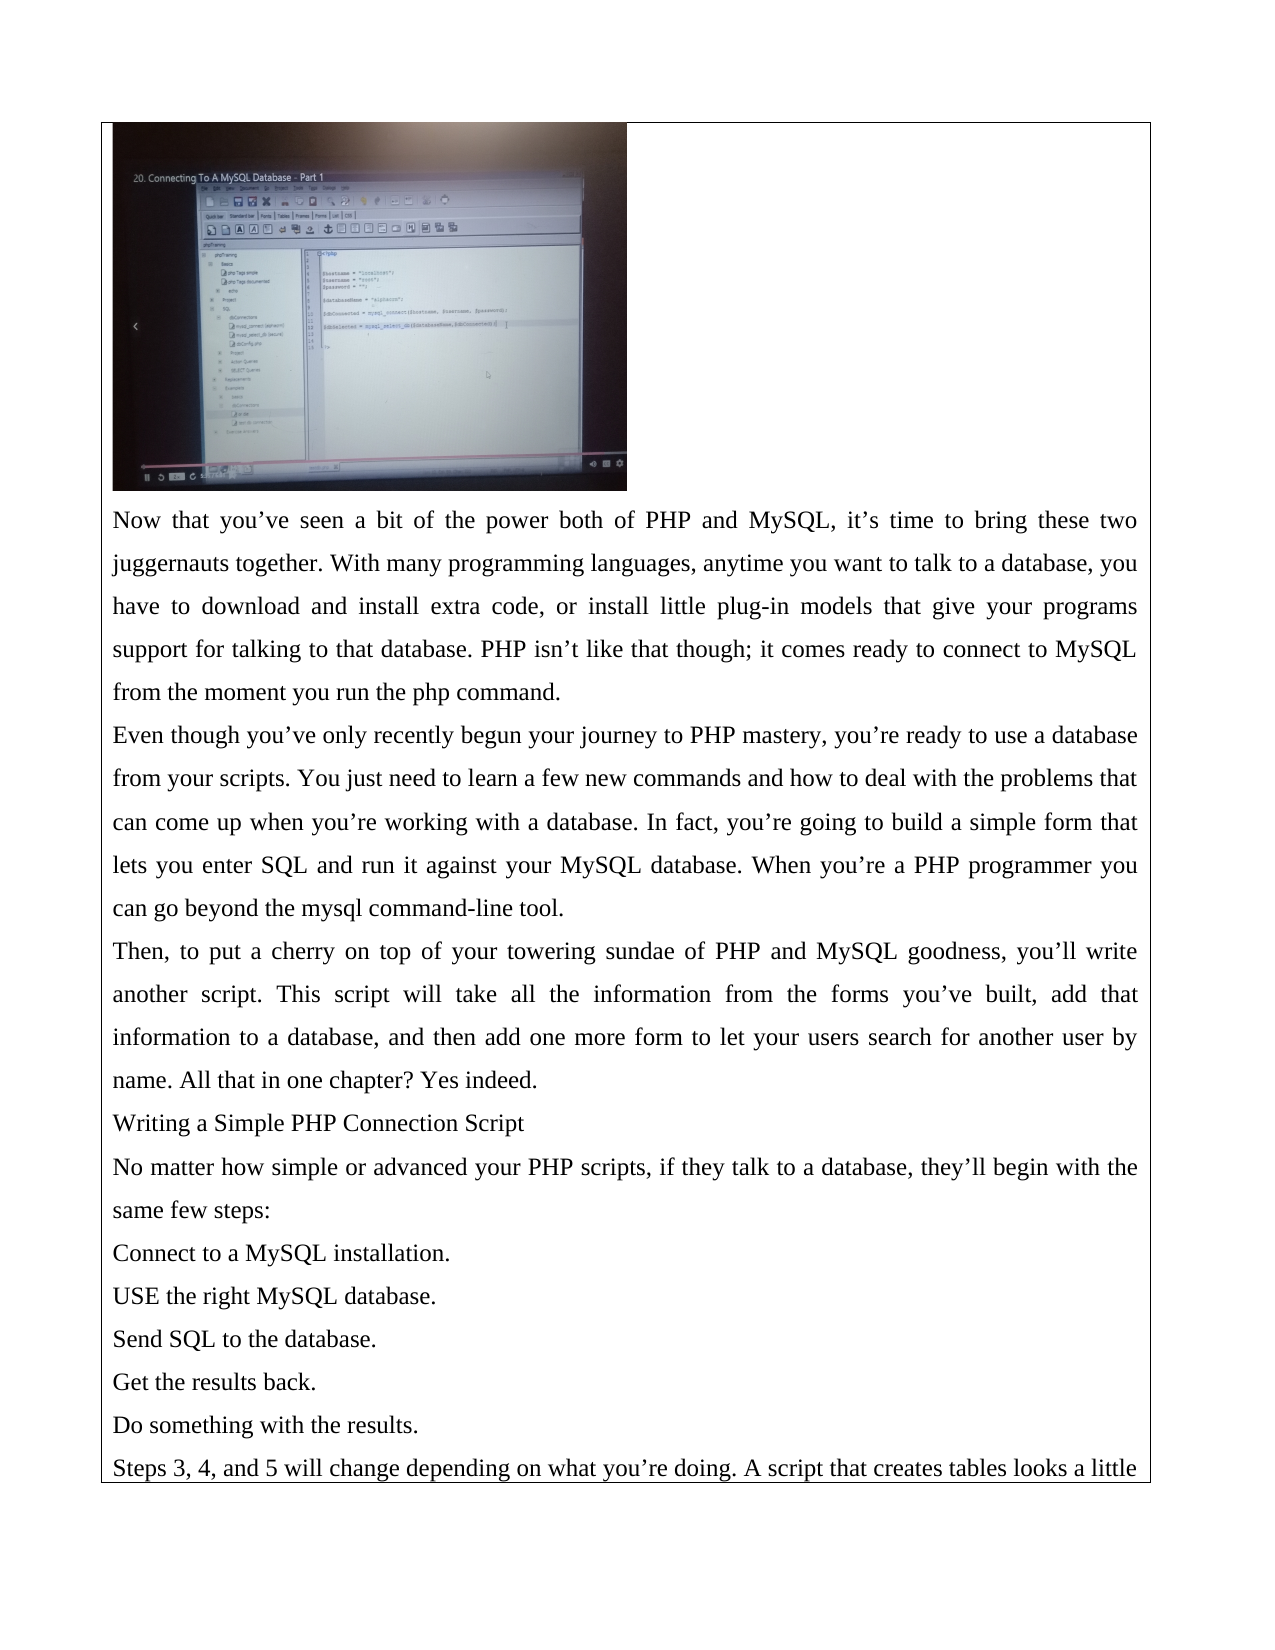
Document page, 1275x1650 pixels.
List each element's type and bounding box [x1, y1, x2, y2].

picture [112, 122, 627, 491]
table_cell [102, 123, 1150, 1482]
